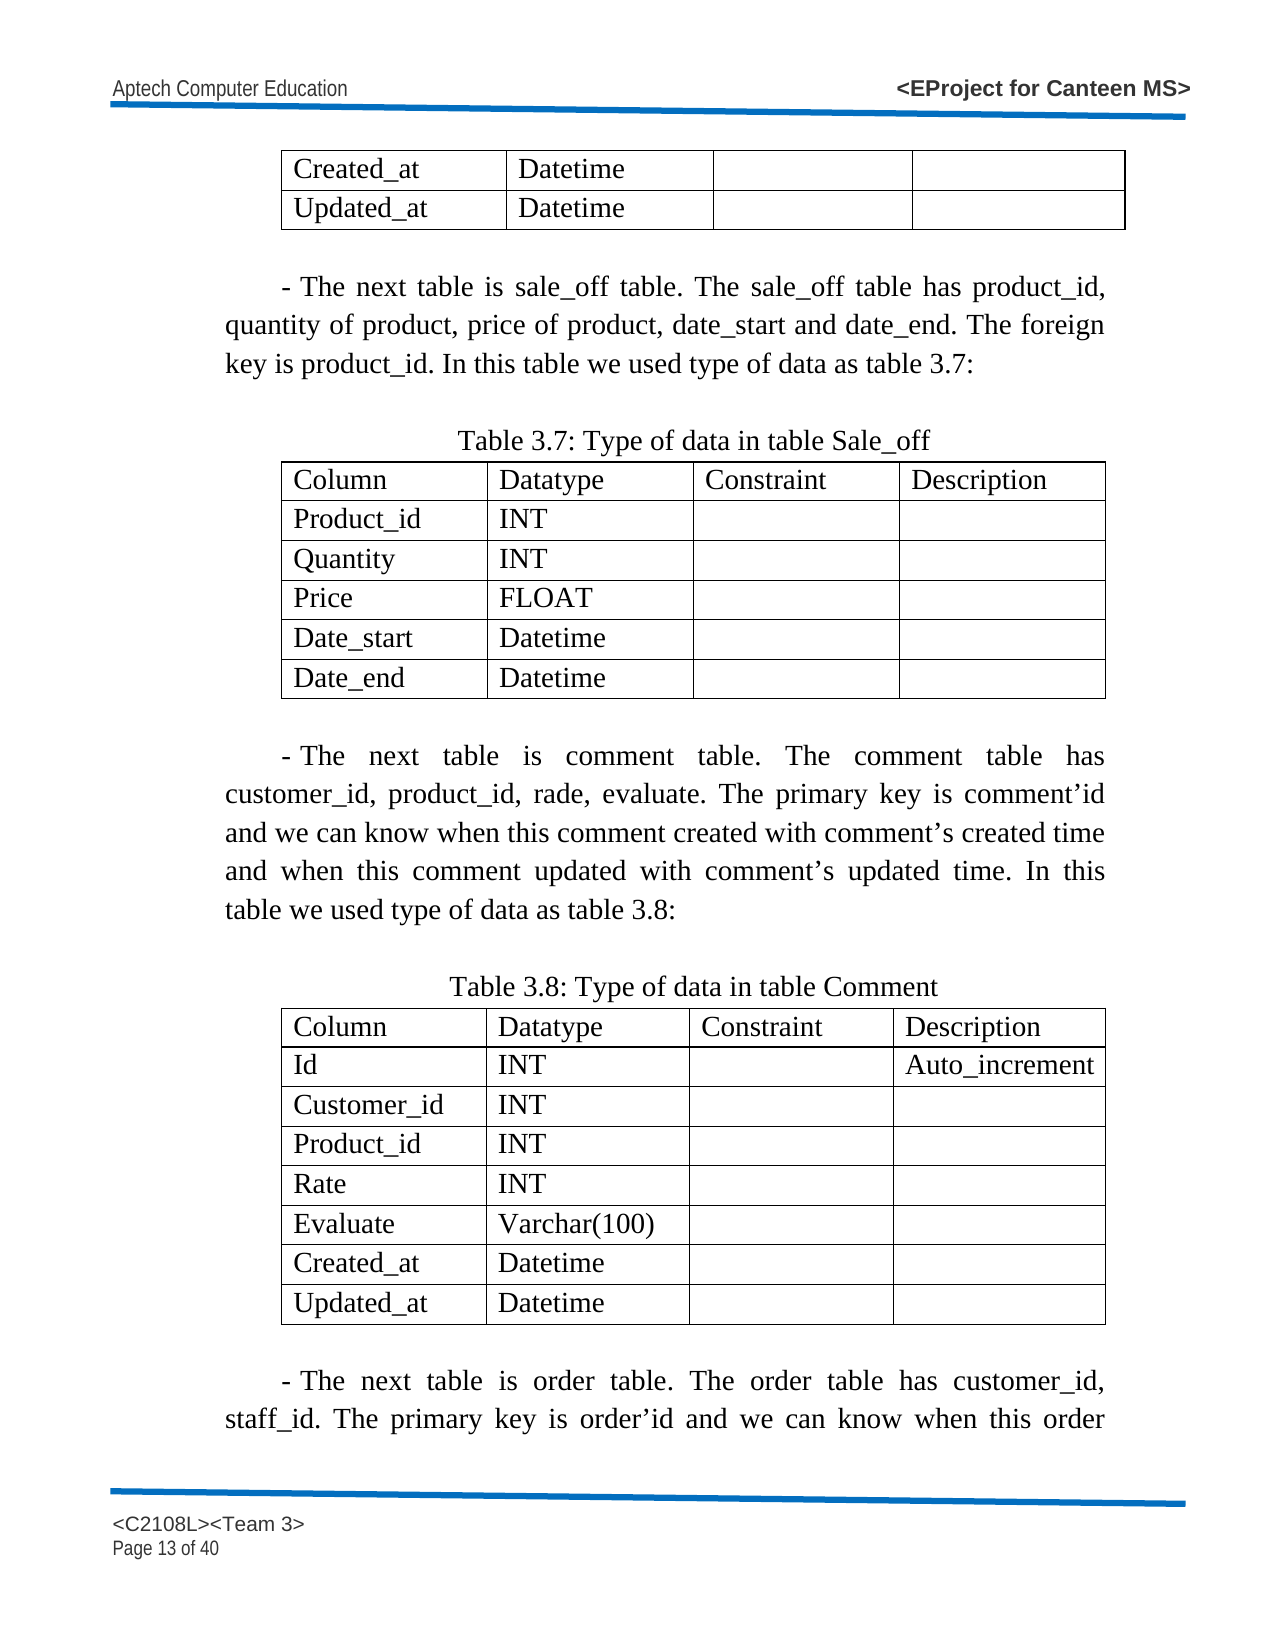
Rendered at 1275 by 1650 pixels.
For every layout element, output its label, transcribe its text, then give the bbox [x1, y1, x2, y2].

table_cell [894, 1206, 1105, 1244]
text Table 3.7: Type of data in table Sale_off [281, 423, 1106, 456]
table_cell [694, 501, 899, 540]
table_cell Created_at [282, 151, 506, 189]
table_cell Datetime [488, 620, 693, 659]
table_cell [690, 1206, 893, 1244]
table_cell INT [487, 1087, 689, 1126]
table_cell Date_start [282, 620, 487, 659]
table_cell [900, 620, 1105, 659]
table_cell [894, 1245, 1105, 1284]
table_cell Varchar(100) [487, 1206, 689, 1244]
table_cell Datetime [488, 660, 693, 698]
table_header Column [282, 463, 487, 500]
table_header Constraint [690, 1009, 893, 1046]
table_cell Date_end [282, 660, 487, 698]
table_cell [694, 620, 899, 659]
table_cell Datetime [487, 1285, 689, 1323]
table_cell Updated_at [282, 191, 506, 229]
table_cell [690, 1087, 893, 1126]
table_header Description [894, 1009, 1105, 1046]
table_cell [913, 151, 1124, 189]
table_cell Product_id [282, 1127, 486, 1165]
table_cell FLOAT [488, 581, 693, 619]
table_cell Rate [282, 1166, 486, 1205]
table_cell Auto_increment [894, 1048, 1105, 1086]
table_cell [894, 1127, 1105, 1165]
table_cell Product_id [282, 501, 487, 540]
table_cell [913, 191, 1124, 229]
text Table 3.8: Type of data in table Comment [281, 969, 1106, 1003]
table_cell INT [488, 541, 693, 579]
table_header Datatype [487, 1009, 689, 1046]
table_cell INT [487, 1127, 689, 1165]
table_cell INT [487, 1048, 689, 1086]
table_cell INT [487, 1166, 689, 1205]
table_cell [690, 1166, 893, 1205]
table_header Constraint [694, 463, 899, 500]
table_cell Datetime [507, 151, 713, 189]
table_cell [694, 541, 899, 579]
table_cell [900, 581, 1105, 619]
table_cell [694, 660, 899, 698]
list The next table is sale_off table. The sale_off table has product_id, quantity of product, price of product, date_start and date_end. The foreign key is product_id. In this table we used type of data as table 3.7: [225, 269, 1106, 379]
table_cell [900, 501, 1105, 540]
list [225, 1363, 1106, 1435]
table_cell Quantity [282, 541, 487, 579]
table_cell [900, 660, 1105, 698]
table_cell [900, 541, 1105, 579]
list The next table is comment table. The comment table has customer_id, product_id, rade, evaluate. The primary key is comment’id and we can know when this comment created with comment’s created time and when this comment updated with comment’s updated time. In this table we used type of data as table 3.8: [225, 738, 1106, 926]
table_cell Evaluate [282, 1206, 486, 1244]
table_cell [714, 191, 912, 229]
table_cell INT [488, 501, 693, 540]
table_cell [894, 1087, 1105, 1126]
table_header Column [282, 1009, 486, 1046]
table_cell [690, 1285, 893, 1323]
table_header Description [900, 463, 1105, 500]
table_cell Updated_at [282, 1285, 486, 1323]
table_cell [894, 1285, 1105, 1323]
table_cell [894, 1166, 1105, 1205]
table_cell Id [282, 1048, 486, 1086]
table_cell [690, 1127, 893, 1165]
table_cell Datetime [507, 191, 713, 229]
table_cell Price [282, 581, 487, 619]
table_cell [690, 1245, 893, 1284]
table_cell Customer_id [282, 1087, 486, 1126]
table_cell [690, 1048, 893, 1086]
table_cell Datetime [487, 1245, 689, 1284]
table_cell [714, 151, 912, 189]
table_cell [694, 581, 899, 619]
table_cell Created_at [282, 1245, 486, 1284]
table_header Datatype [488, 463, 693, 500]
